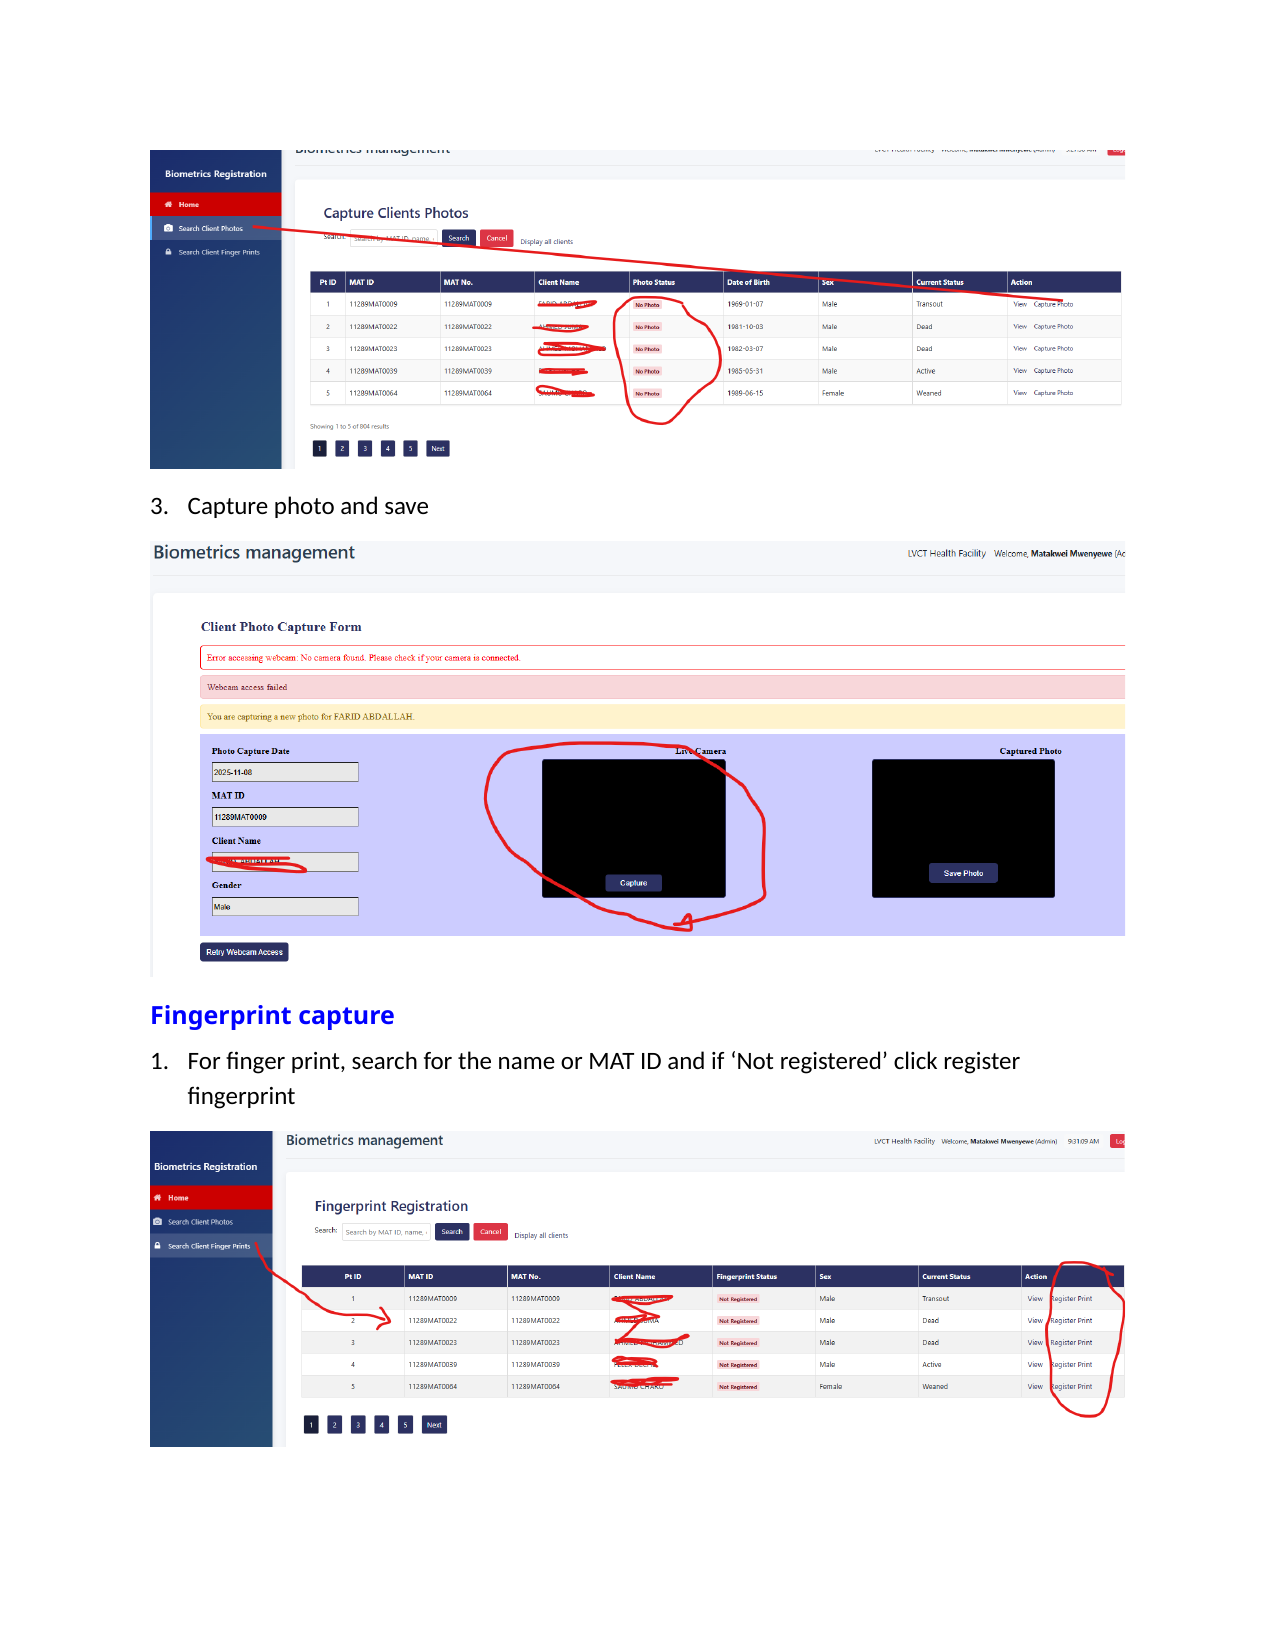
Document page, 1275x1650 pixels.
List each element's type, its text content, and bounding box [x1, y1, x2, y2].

list For finger print, search for the name or MAT ID and if ‘Not registered’ click register fingerprint [150, 1045, 1125, 1111]
picture [150, 150, 1125, 469]
list Capture photo and save [150, 490, 1125, 521]
subtitle Fingerprint capture [150, 998, 1125, 1032]
picture [150, 541, 1125, 977]
picture [150, 1131, 1125, 1447]
